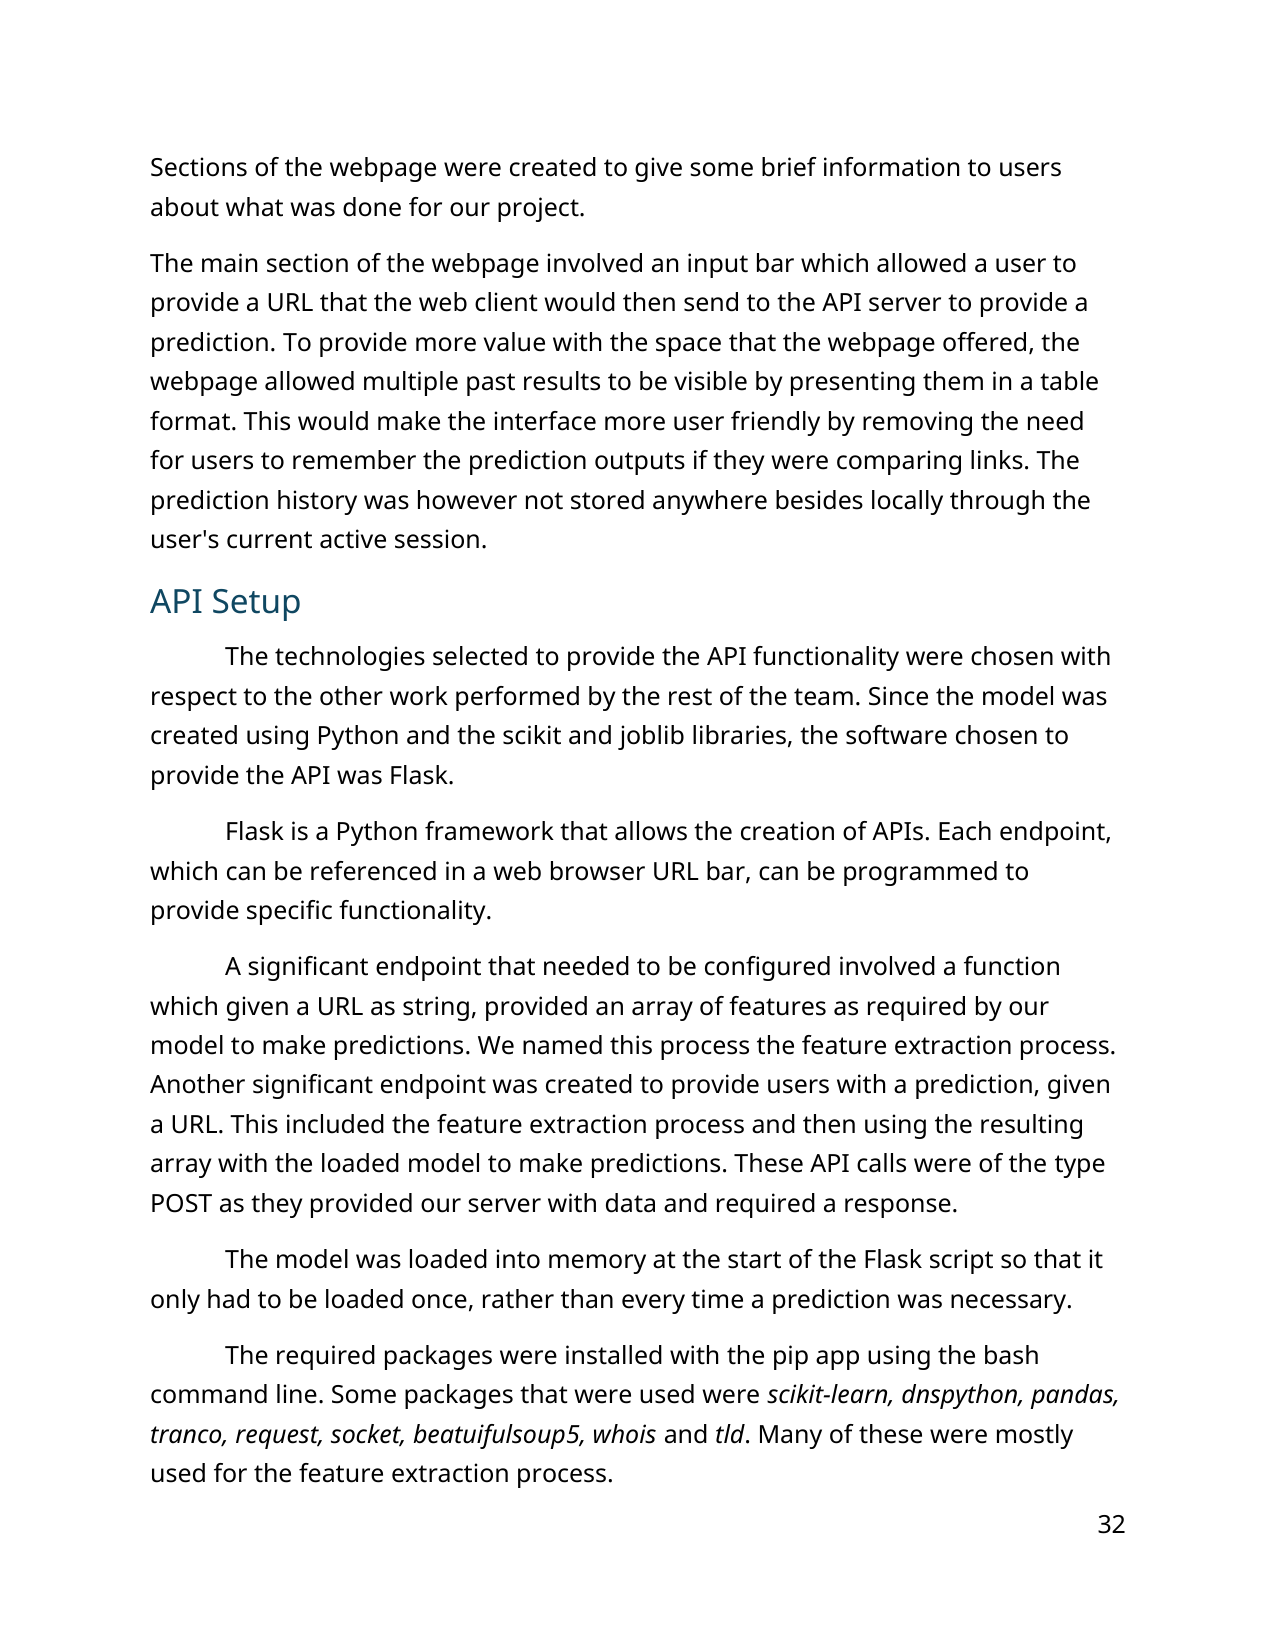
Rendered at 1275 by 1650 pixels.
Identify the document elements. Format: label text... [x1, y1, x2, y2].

text The model was loaded into memory at the start of the Flask script so that it only had to be loaded once, rather than every time a prediction was necessary. [150, 1242, 1125, 1315]
text A significant endpoint that needed to be configured involved a function which given a URL as string, provided an array of features as required by our model to make predictions. We named this process the feature extraction process. Another significant endpoint was created to provide users with a prediction, given a URL. This included the feature extraction process and then using the resulting array with the loaded model to make predictions. These API calls were of the type POST as they provided our server with data and required a response. [150, 949, 1125, 1220]
text The technologies selected to provide the API functionality were chosen with respect to the other work performed by the rest of the team. Since the model was created using Python and the scikit and joblib libraries, the software chosen to provide the API was Flask. [150, 639, 1125, 792]
text Sections of the webpage were created to give some brief information to users about what was done for our project. [150, 150, 1125, 223]
text The main section of the webpage involved an input bar which allowed a user to provide a URL that the web client would then send to the API server to provide a prediction. To provide more value with the space that the webpage offered, the webpage allowed multiple past results to be visible by presenting them in a table format. This would make the interface more user friendly by removing the need for users to remember the prediction outputs if they were comparing links. The prediction history was however not stored anywhere besides locally through the user's current active session. [150, 246, 1125, 556]
text Flask is a Python framework that allows the creation of APIs. Each endpoint, which can be referenced in a web browser URL bar, can be programmed to provide specific functionality. [150, 814, 1125, 927]
text The required packages were installed with the pip app using the bash command line. Some packages that were used were scikit-learn, dnspython, pandas, tranco, request, socket, beatuifulsoup5, whois and tld. Many of these were mostly used for the feature extraction process. [150, 1337, 1125, 1490]
subtitle API Setup [150, 578, 1125, 623]
